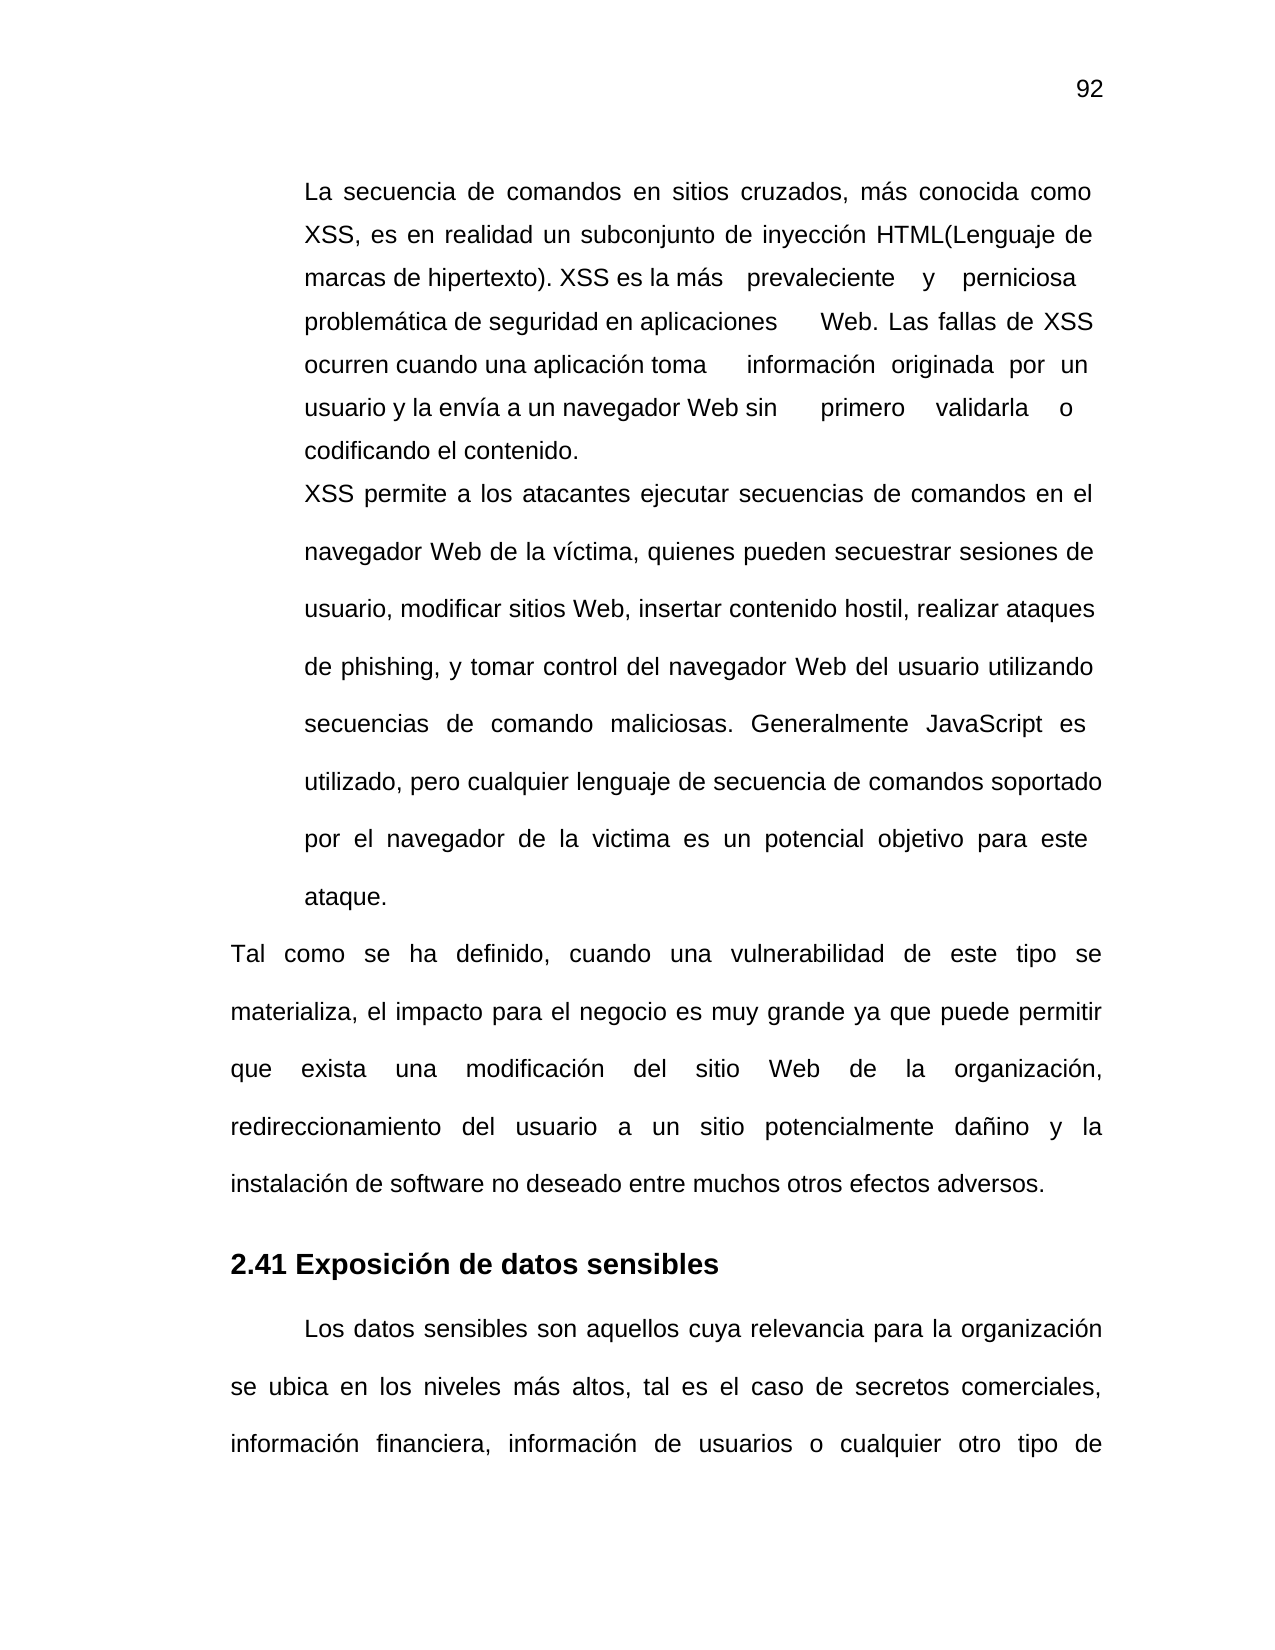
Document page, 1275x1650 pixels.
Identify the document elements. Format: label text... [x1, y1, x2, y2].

text Tal como se ha definido, cuando una vulnerabilidad de este tipo se materializa, el impacto para el negocio es muy grande ya que puede permitir que exista una modificación del sitio Web de la organización, redireccionamiento del usuario a un sitio potencialmente dañino y la instalación de software no deseado entre muchos otros efectos adversos. [230, 939, 1104, 1198]
text La secuencia de comandos en sitios cruzados, más conocida como XSS, es en realidad un subconjunto de inyección HTML(Lenguaje de marcas de hipertexto). XSS es la más prevaleciente y perniciosa problemática de seguridad en aplicaciones Web. Las fallas de XSS ocurren cuando una aplicación toma información originada por un usuario y la envía a un navegador Web sin primero validarla o codificando el contenido. [230, 177, 1104, 465]
text XSS permite a los atacantes ejecutar secuencias de comandos en el navegador Web de la víctima, quienes pueden secuestrar sesiones de usuario, modificar sitios Web, insertar contenido hostil, realizar ataques de phishing, y tomar control del navegador Web del usuario utilizando secuencias de comando maliciosas. Generalmente JavaScript es utilizado, pero cualquier lenguaje de secuencia de comandos soportado por el navegador de la victima es un potencial objetivo para este ataque. [230, 479, 1104, 910]
subtitle 2.41 Exposición de datos sensibles [230, 1247, 1104, 1281]
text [230, 1314, 1104, 1458]
